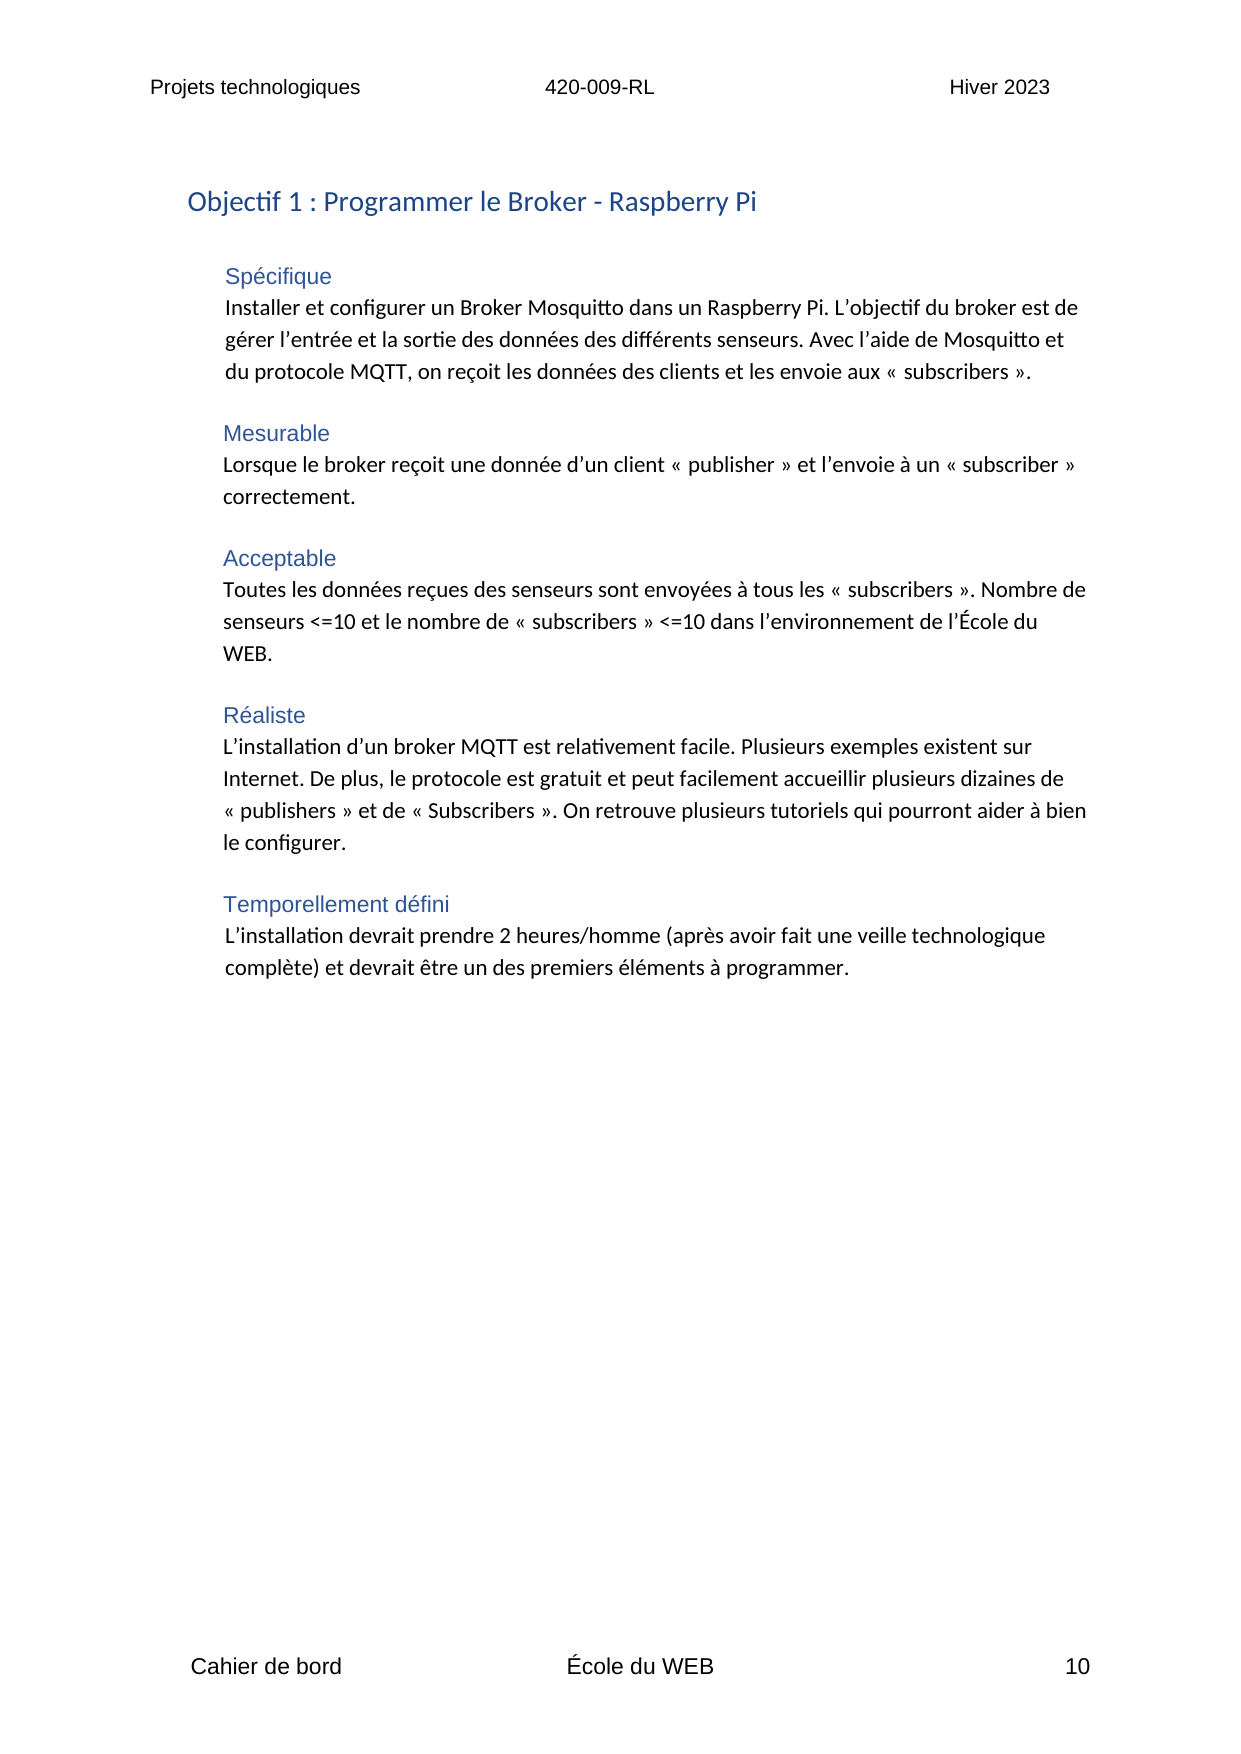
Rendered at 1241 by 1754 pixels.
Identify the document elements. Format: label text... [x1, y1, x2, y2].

text Toutes les données reçues des senseurs sont envoyées à tous les « subscribers ». Nombre de senseurs <=10 et le nombre de « subscribers » <=10 dans l’environnement de l’École du WEB. [223, 575, 1090, 667]
text Réaliste [223, 702, 1090, 728]
text Mesurable [223, 420, 1090, 446]
text L’installation devrait prendre 2 heures/homme (après avoir fait une veille technologique complète) et devrait être un des premiers éléments à programmer. [225, 921, 1090, 981]
text L’installation d’un broker MQTT est relativement facile. Plusieurs exemples existent sur Internet. De plus, le protocole est gratuit et peut facilement accueillir plusieurs dizaines de « publishers » et de « Subscribers ». On retrouve plusieurs tutoriels qui pourront aider à bien le configurer. [223, 732, 1090, 856]
text Temporellement défini [223, 891, 1090, 917]
text Lorsque le broker reçoit une donnée d’un client « publisher » et l’envoie à un « subscriber » correctement. [223, 450, 1090, 510]
text Acceptable [223, 544, 1090, 571]
text Installer et configurer un Broker Mosquitto dans un Raspberry Pi. L’objectif du broker est de gérer l’entrée et la sortie des données des différents senseurs. Avec l’aide de Mosquitto et du protocole MQTT, on reçoit les données des clients et les envoie aux « subscribers ». [225, 293, 1090, 385]
subtitle Objectif 1 : Programmer le Broker - Raspberry Pi [187, 183, 1090, 219]
text Spécifique [150, 263, 1090, 289]
